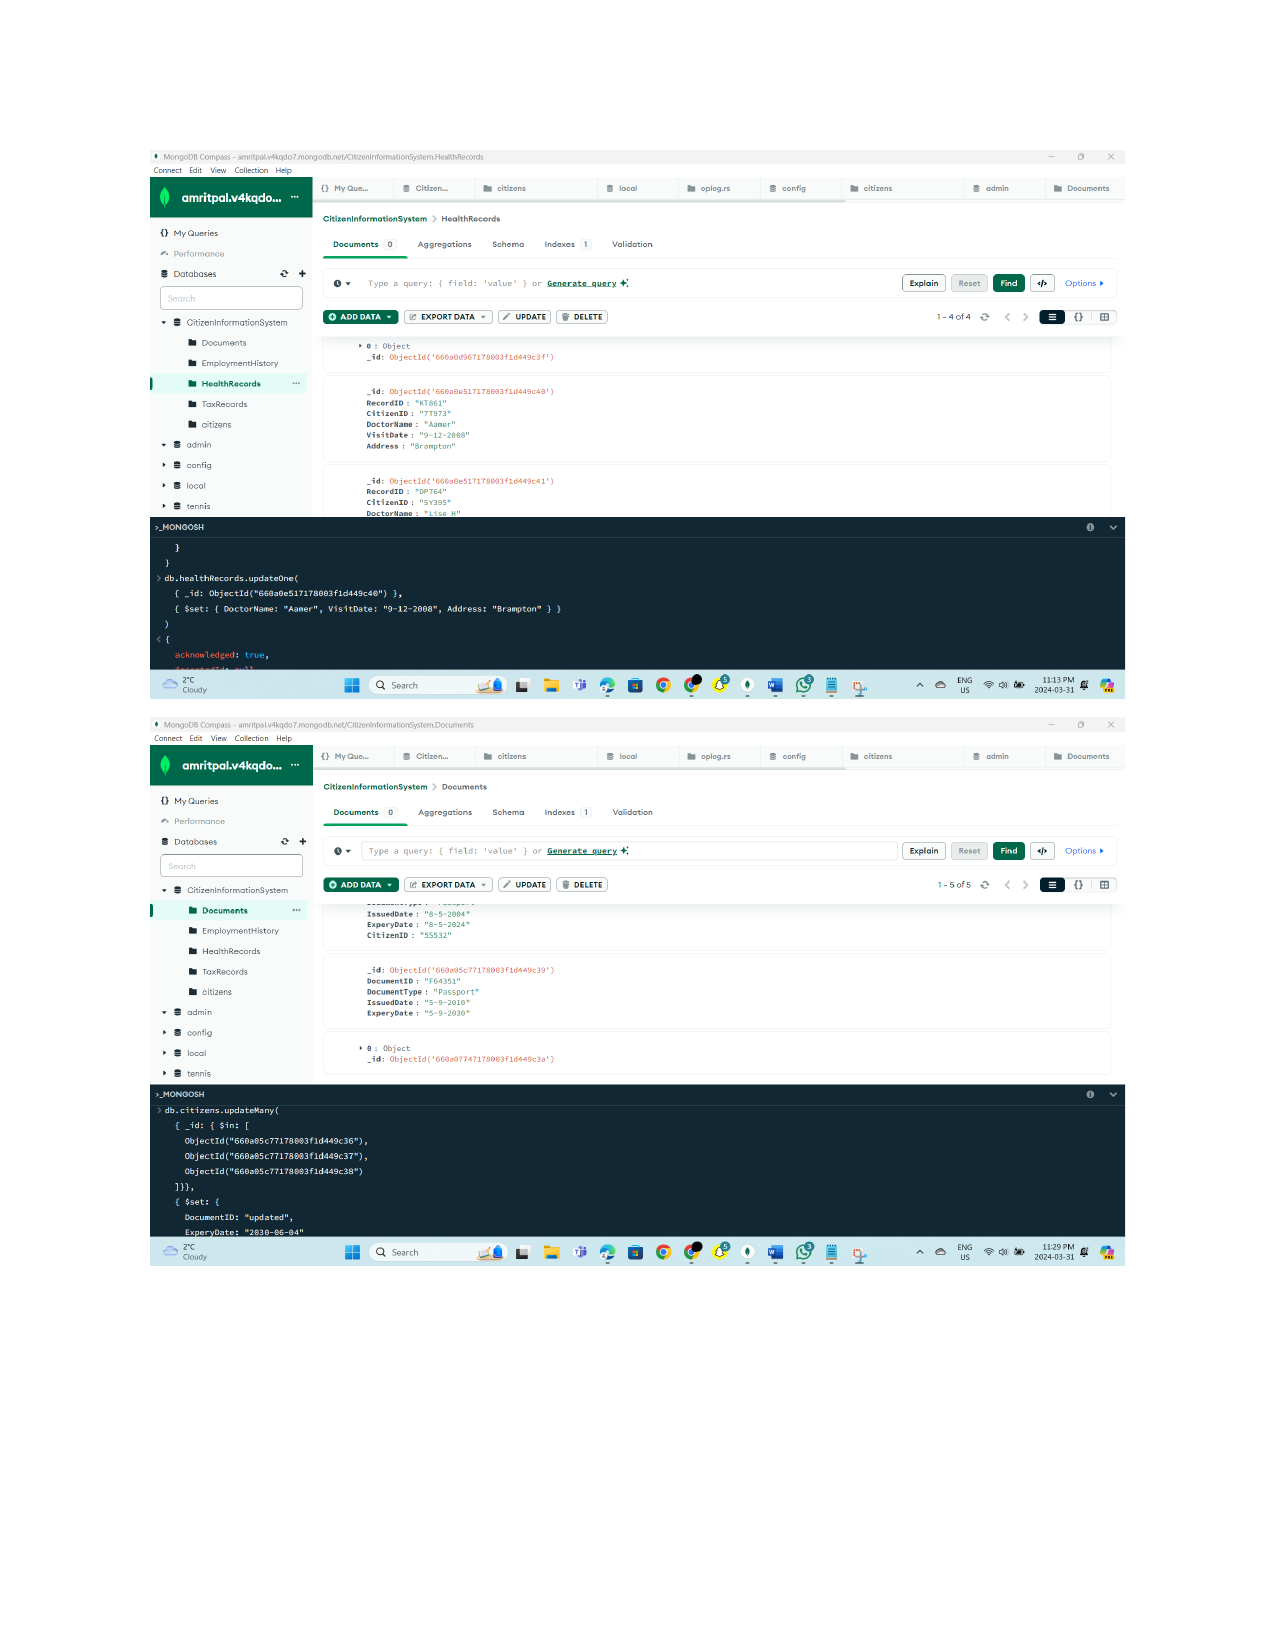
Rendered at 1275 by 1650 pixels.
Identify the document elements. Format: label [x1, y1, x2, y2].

picture [150, 717, 1125, 1266]
picture [150, 150, 1125, 699]
